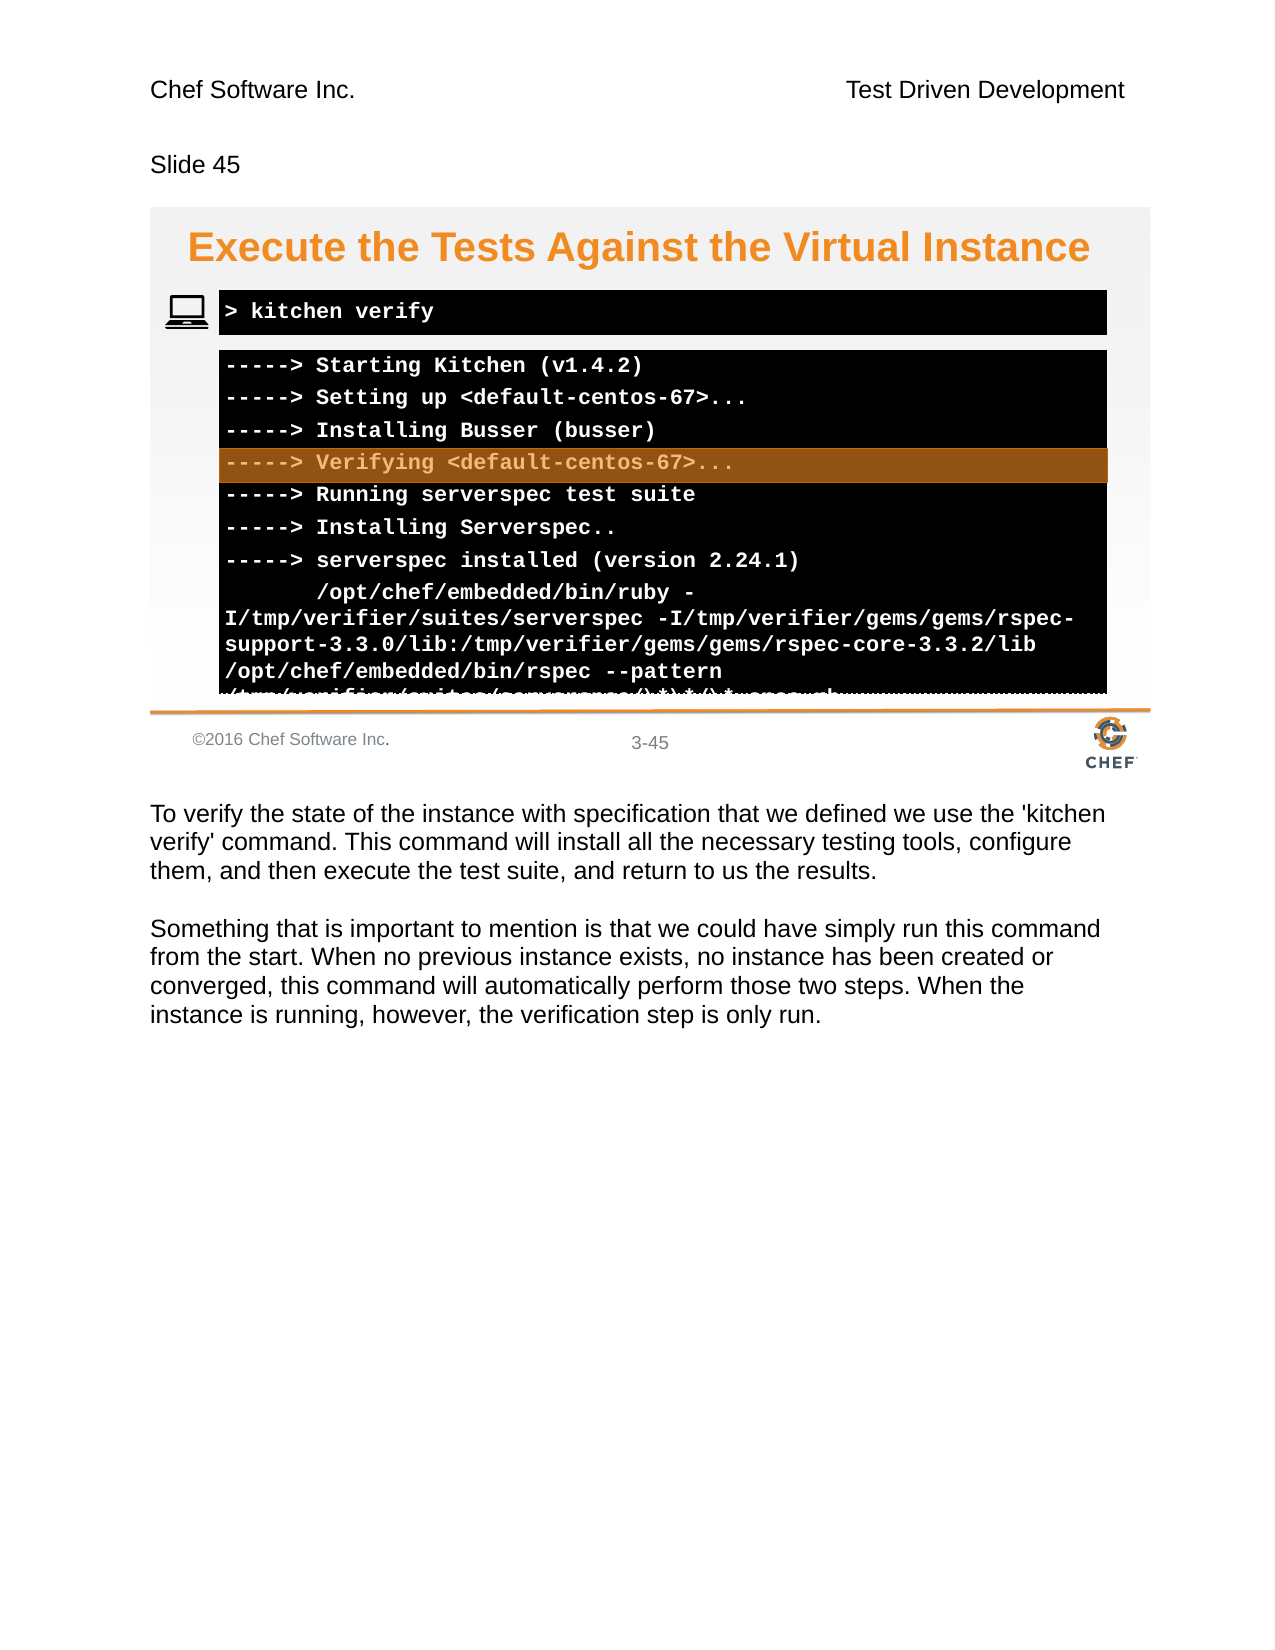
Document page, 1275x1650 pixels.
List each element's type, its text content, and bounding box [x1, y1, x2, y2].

text To verify the state of the instance with specification that we defined we use the 'kitchen verify' command. This command will install all the necessary testing tools, configure them, and then execute the test suite, and return to us the results. [150, 798, 1125, 885]
text Slide 45 [150, 150, 1125, 179]
text Something that is important to mention is that we could have simply run this command from the start. When no previous instance exists, no instance has been created or converged, this command will automatically perform those two steps. When the instance is running, however, the verification step is only run. [150, 913, 1125, 1028]
